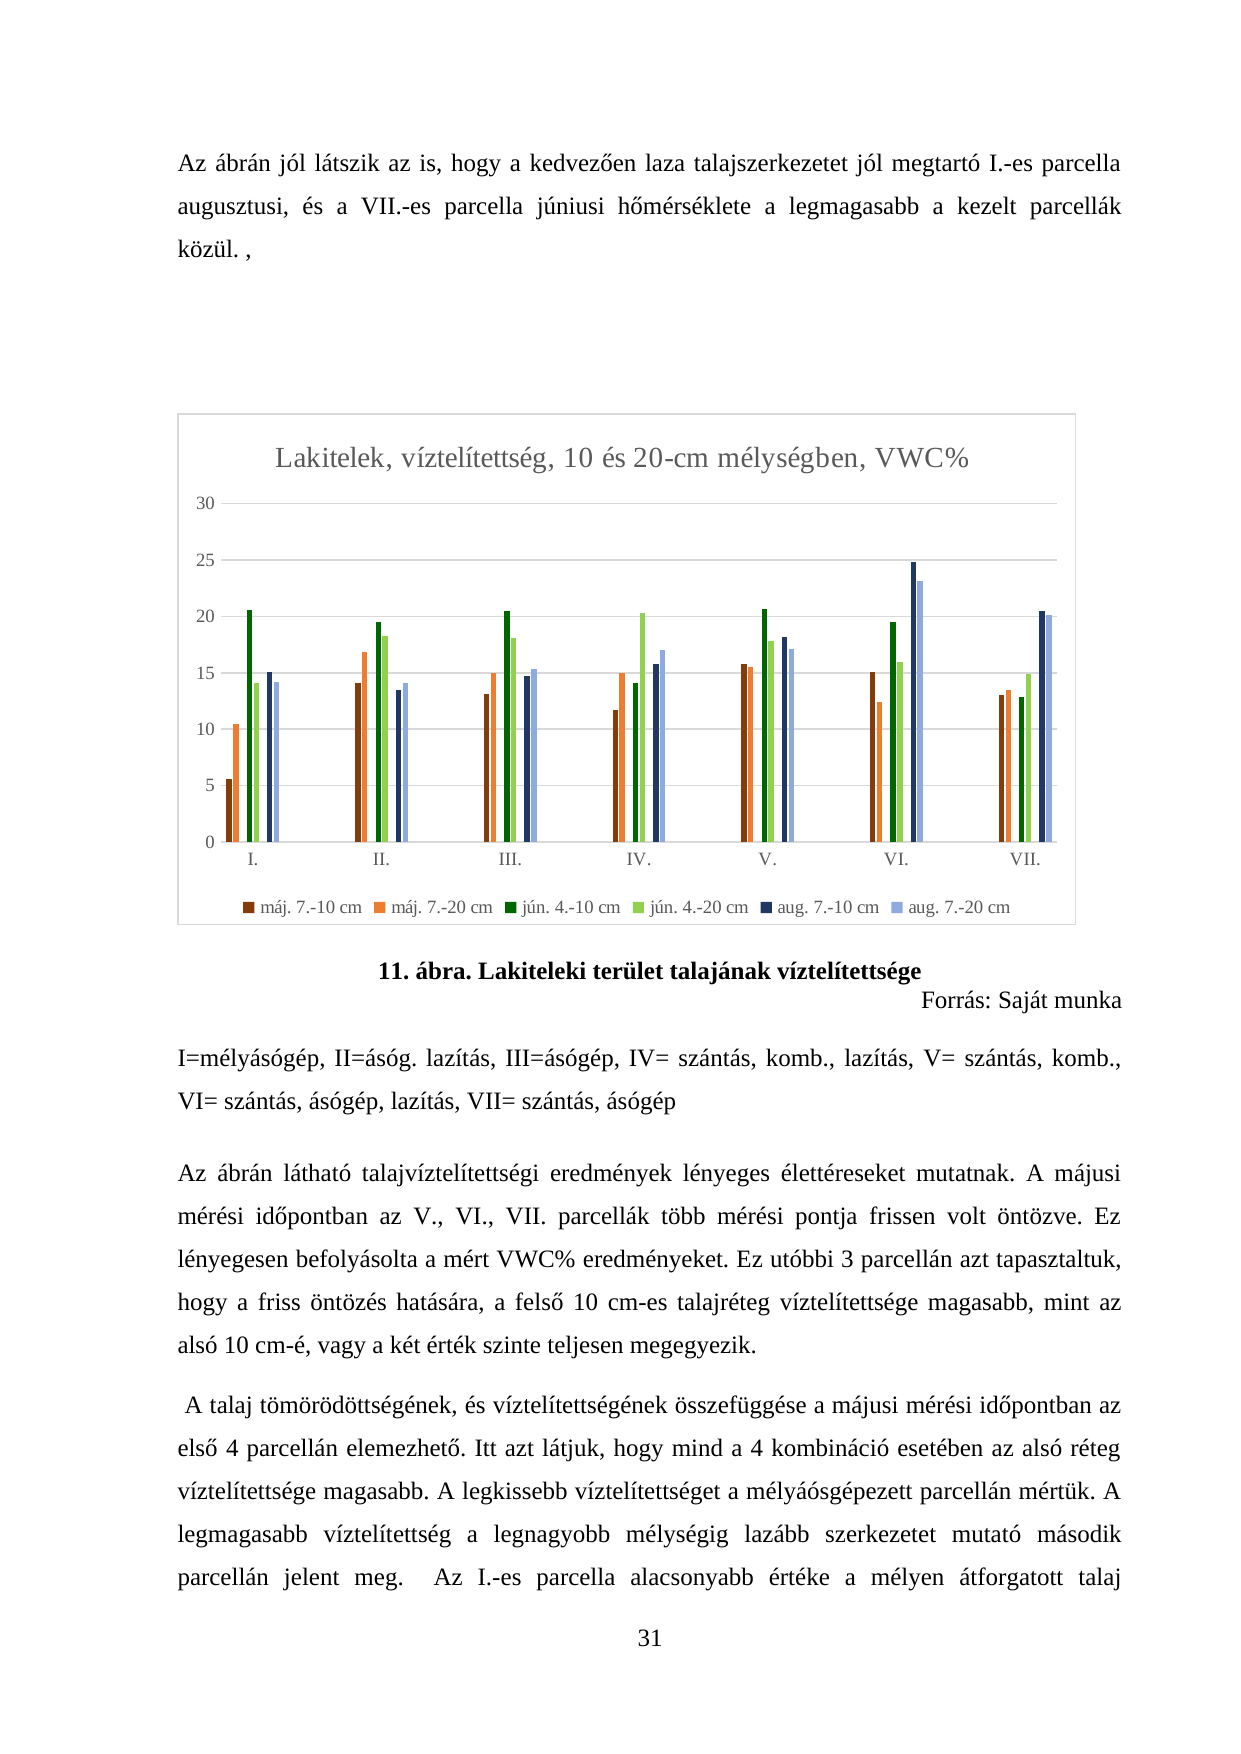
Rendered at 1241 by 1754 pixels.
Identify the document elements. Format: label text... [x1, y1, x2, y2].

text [177, 1390, 1122, 1591]
text Az ábrán látható talajvíztelítettségi eredmények lényeges élettéreseket mutatnak. A májusi mérési időpontban az V., VI., VII. parcellák több mérési pontja frissen volt öntözve. Ez lényegesen befolyásolta a mért VWC% eredményeket. Ez utóbbi 3 parcellán azt tapasztaltuk, hogy a friss öntözés hatására, a felső 10 cm-es talajréteg víztelítettsége magasabb, mint az alsó 10 cm-é, vagy a két érték szinte teljesen megegyezik. [177, 1158, 1122, 1359]
text 11. ábra. Lakiteleki terület talajának víztelítettsége [177, 956, 1122, 985]
text Forrás: Saját munka [177, 985, 1122, 1014]
text I=mélyásógép, II=ásóg. lazítás, III=ásógép, IV= szántás, komb., lazítás, V= szántás, komb., VI= szántás, ásógép, lazítás, VII= szántás, ásógép [177, 1043, 1122, 1114]
text Az ábrán jól látszik az is, hogy a kedvezően laza talajszerkezetet jól megtartó I.-es parcella augusztusi, és a VII.-es parcella júniusi hőmérséklete a legmagasabb a kezelt parcellák közül. , [177, 148, 1122, 263]
